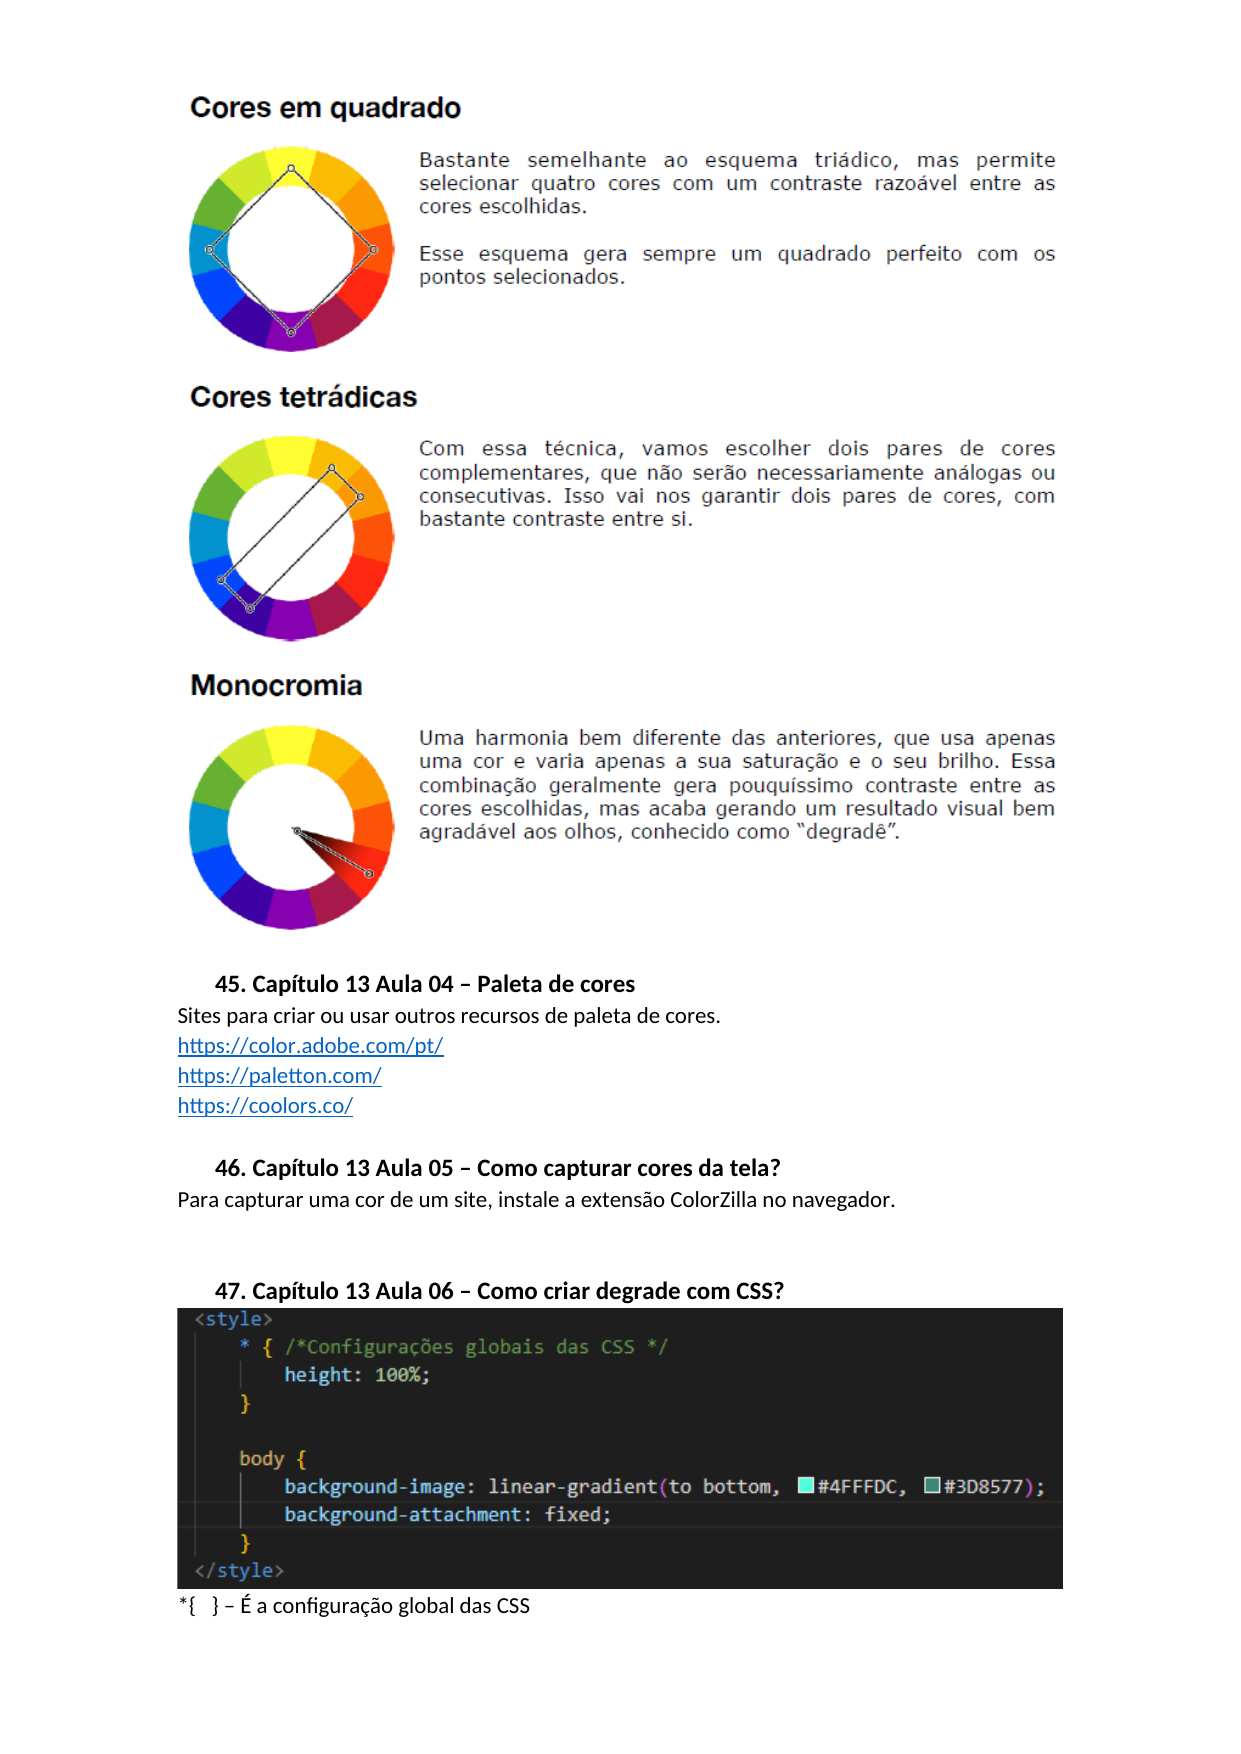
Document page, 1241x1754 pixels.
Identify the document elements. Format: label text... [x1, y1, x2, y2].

text https://coolors.co/ [177, 1092, 1063, 1119]
text Sites para criar ou usar outros recursos de paleta de cores. [177, 1001, 1063, 1029]
list Capítulo 13 Aula 04 – Paleta de cores [215, 968, 1063, 998]
text Para capturar uma cor de um site, instale a extensão ColorZilla no navegador. [177, 1185, 1063, 1213]
text https://color.adobe.com/pt/ [177, 1031, 1063, 1059]
text *{ } – É a configuração global das CSS [177, 1591, 1063, 1619]
picture [177, 88, 1063, 936]
list Capítulo 13 Aula 05 – Como capturar cores da tela? [215, 1152, 1063, 1182]
text https://paletton.com/ [177, 1061, 1063, 1089]
list Capítulo 13 Aula 06 – Como criar degrade com CSS? [215, 1276, 1063, 1306]
picture [177, 1308, 1063, 1589]
